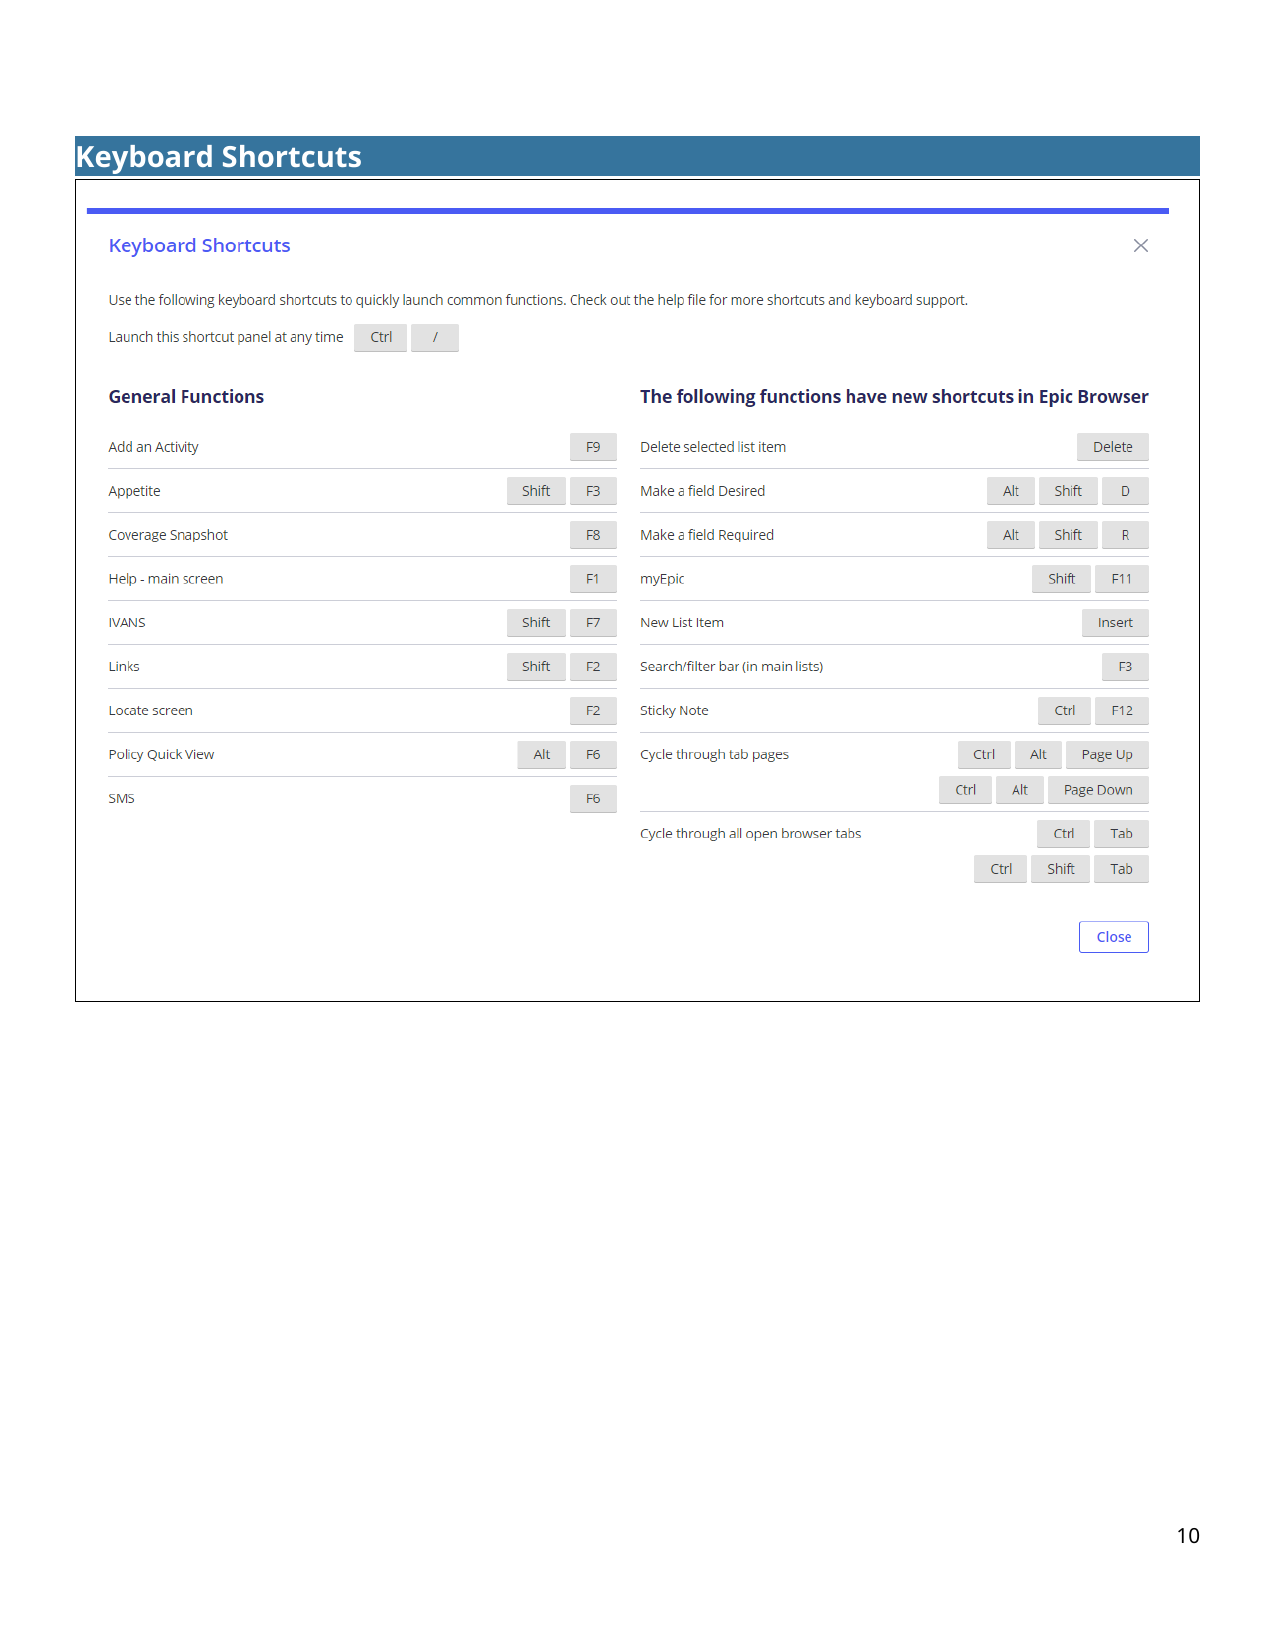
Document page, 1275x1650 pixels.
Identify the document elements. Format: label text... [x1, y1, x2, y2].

picture [86, 208, 1169, 973]
subtitle Keyboard Shortcuts [75, 136, 1200, 176]
table_header [76, 180, 1199, 1001]
